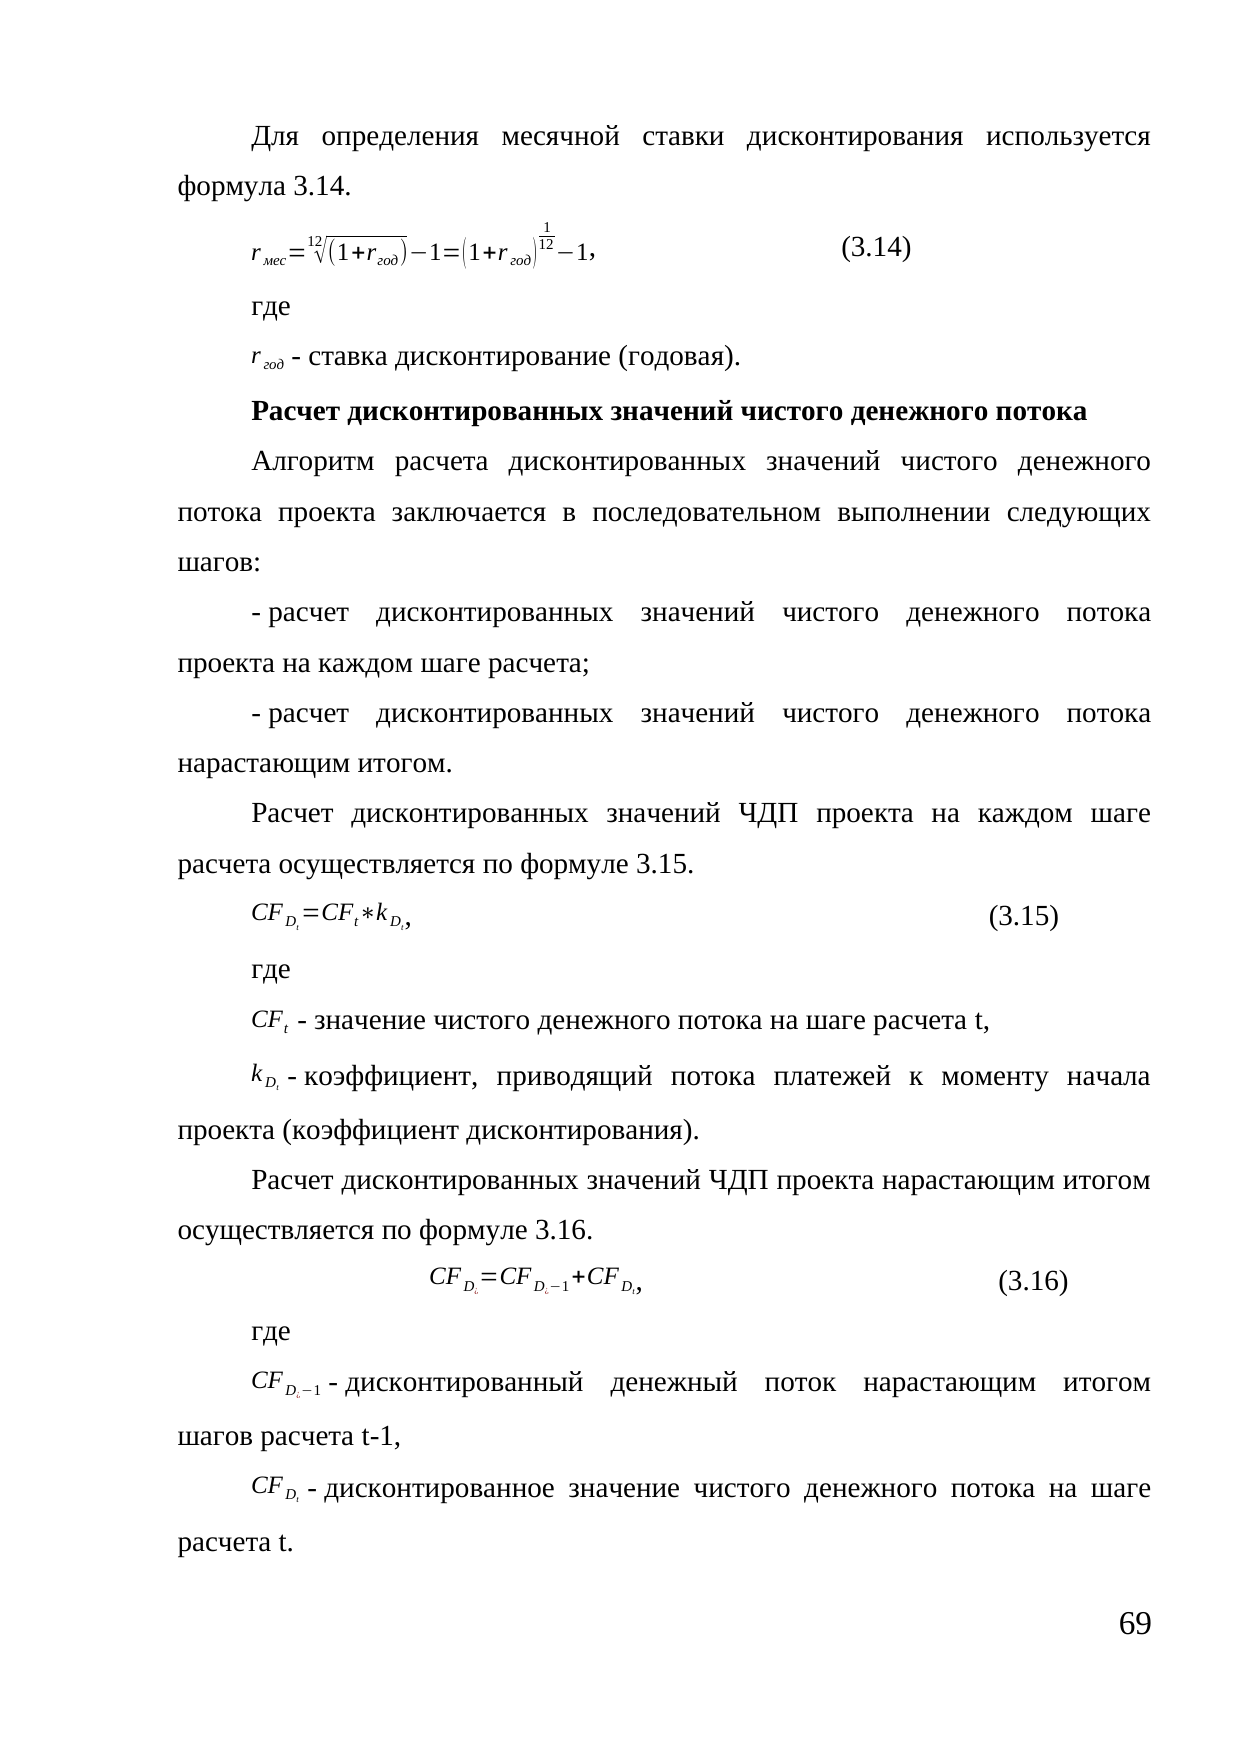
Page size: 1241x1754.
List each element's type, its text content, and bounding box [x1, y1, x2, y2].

text - ставка дисконтирование (годовая). [177, 338, 1152, 376]
text , (3.14) [177, 219, 1152, 271]
text , (3.16) [177, 1263, 1152, 1296]
text где [177, 1313, 1152, 1347]
text - дисконтированный денежный поток нарастающим итогом шагов расчета t-1, [177, 1363, 1152, 1452]
text Алгоритм расчета дисконтированных значений чистого денежного потока проекта заключается в последовательном выполнении следующих шагов: [177, 443, 1152, 578]
text Для определения месячной ставки дисконтирования используется формула 3.14. [177, 118, 1152, 202]
text - коэффициент, приводящий потока платежей к моменту начала проекта (коэффициент дисконтирования). [177, 1057, 1152, 1145]
text где [177, 288, 1152, 321]
text - дисконтированное значение чистого денежного потока на шаге расчета t. [177, 1469, 1152, 1557]
text Расчет дисконтированных значений ЧДП проекта на каждом шаге расчета осуществляется по формуле 3.15. [177, 796, 1152, 879]
text где [177, 951, 1152, 985]
text - расчет дисконтированных значений чистого денежного потока проекта на каждом шаге расчета; [177, 594, 1152, 678]
text - расчет дисконтированных значений чистого денежного потока нарастающим итогом. [177, 695, 1152, 779]
text Расчет дисконтированных значений ЧДП проекта нарастающим итогом осуществляется по формуле 3.16. [177, 1162, 1152, 1246]
text - значение чистого денежного потока на шаге расчета t, [177, 1002, 1152, 1040]
text Расчет дисконтированных значений чистого денежного потока [177, 393, 1152, 427]
text , (3.15) [177, 896, 1152, 934]
